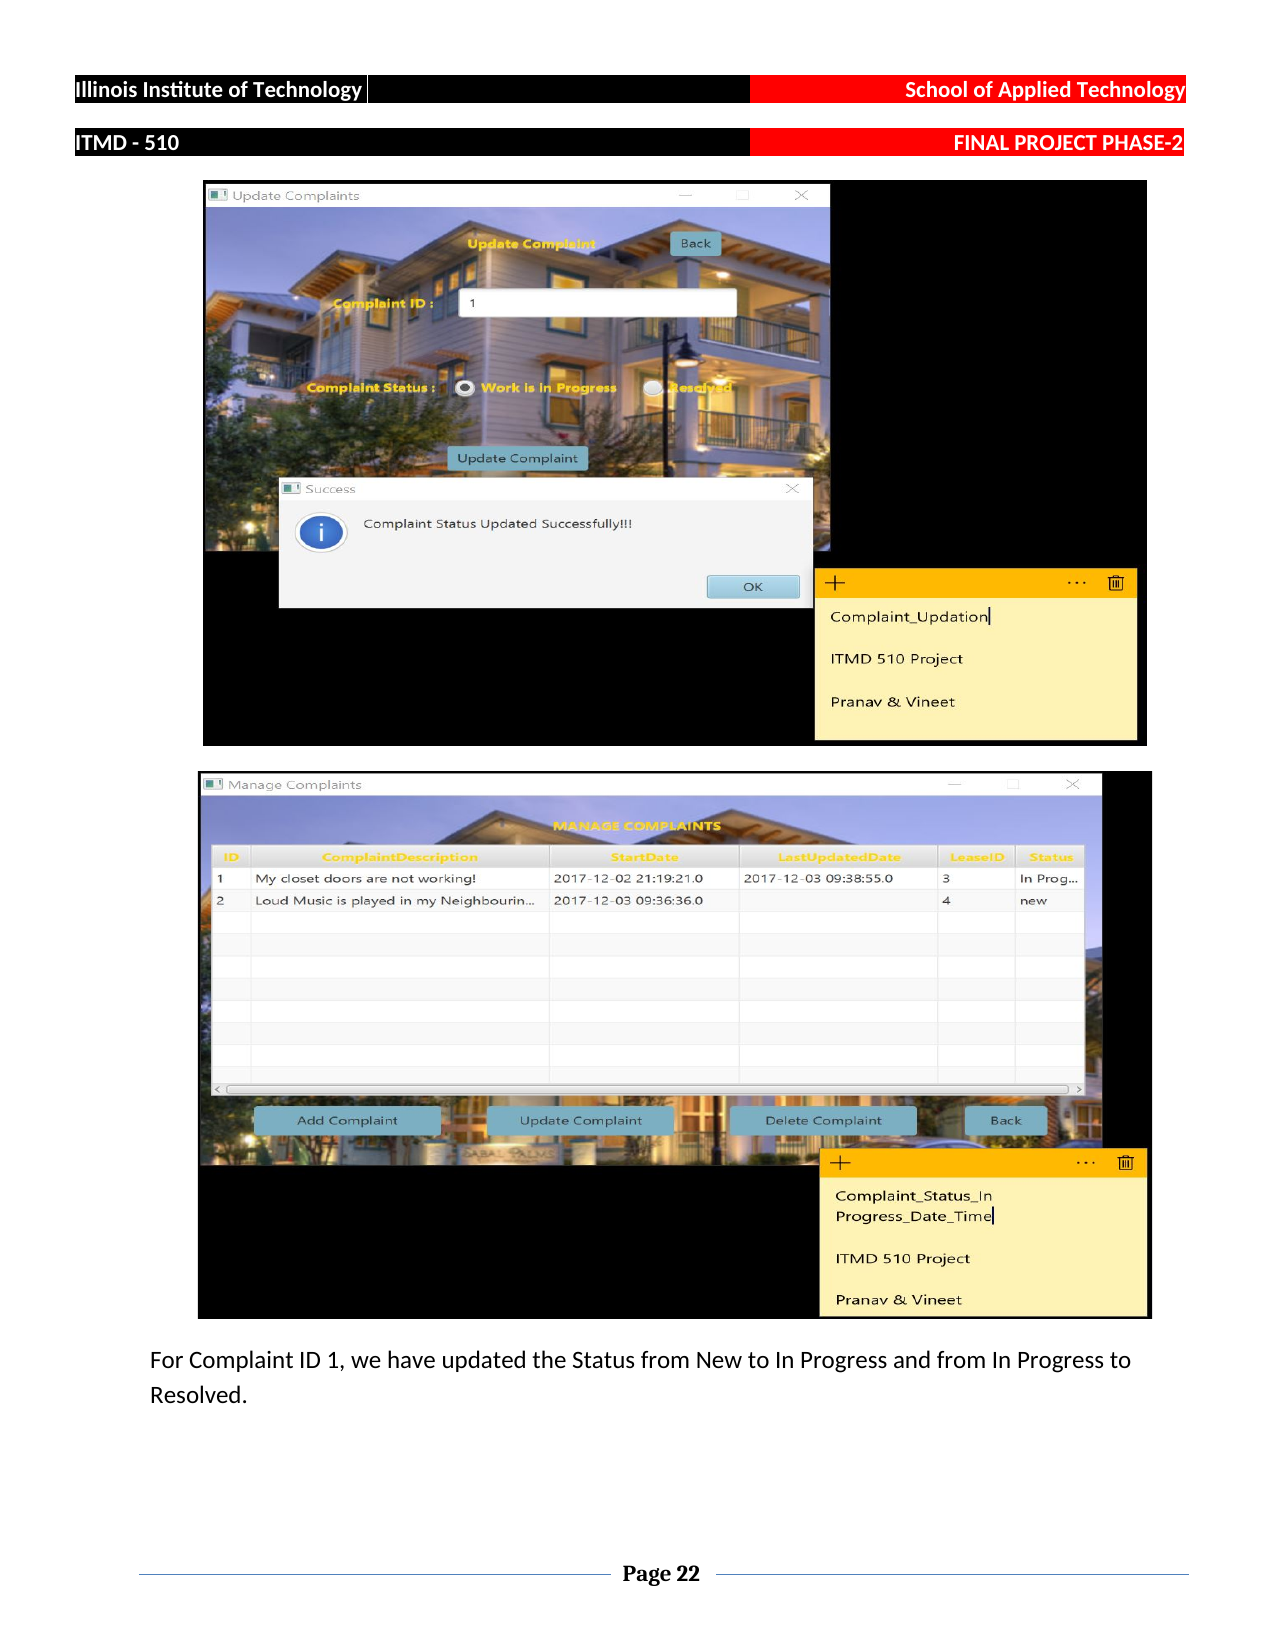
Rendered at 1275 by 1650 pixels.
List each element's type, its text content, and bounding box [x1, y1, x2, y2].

picture [197, 771, 1153, 1319]
picture [203, 180, 1147, 746]
text For Complaint ID 1, we have updated the Status from New to In Progress and from In Progress to Resolved. [150, 1344, 1200, 1409]
